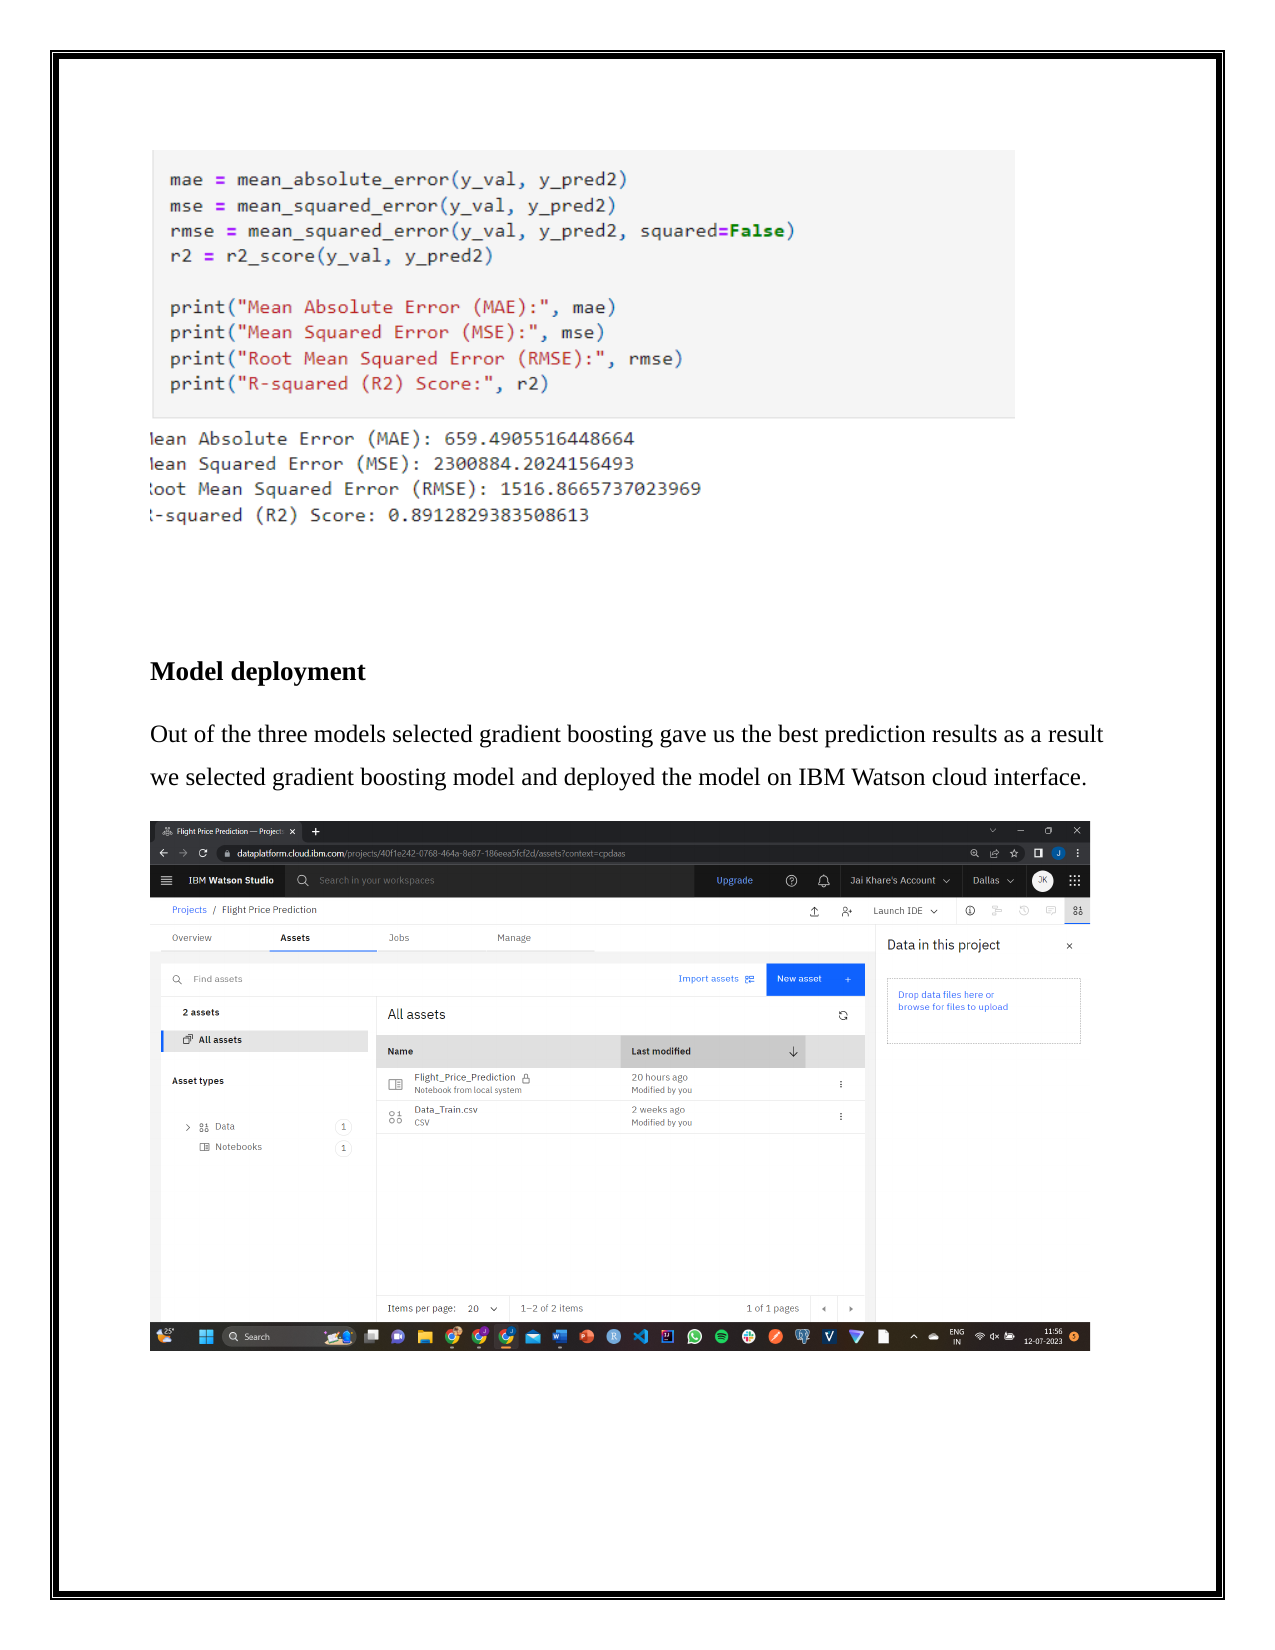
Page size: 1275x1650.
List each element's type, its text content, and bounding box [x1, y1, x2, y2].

picture [150, 150, 1015, 569]
picture [150, 821, 1091, 1351]
text Out of the three models selected gradient boosting gave us the best prediction results as a result we selected gradient boosting model and deployed the model on IBM Watson cloud interface. [150, 719, 1125, 791]
text Model deployment [150, 656, 1125, 687]
